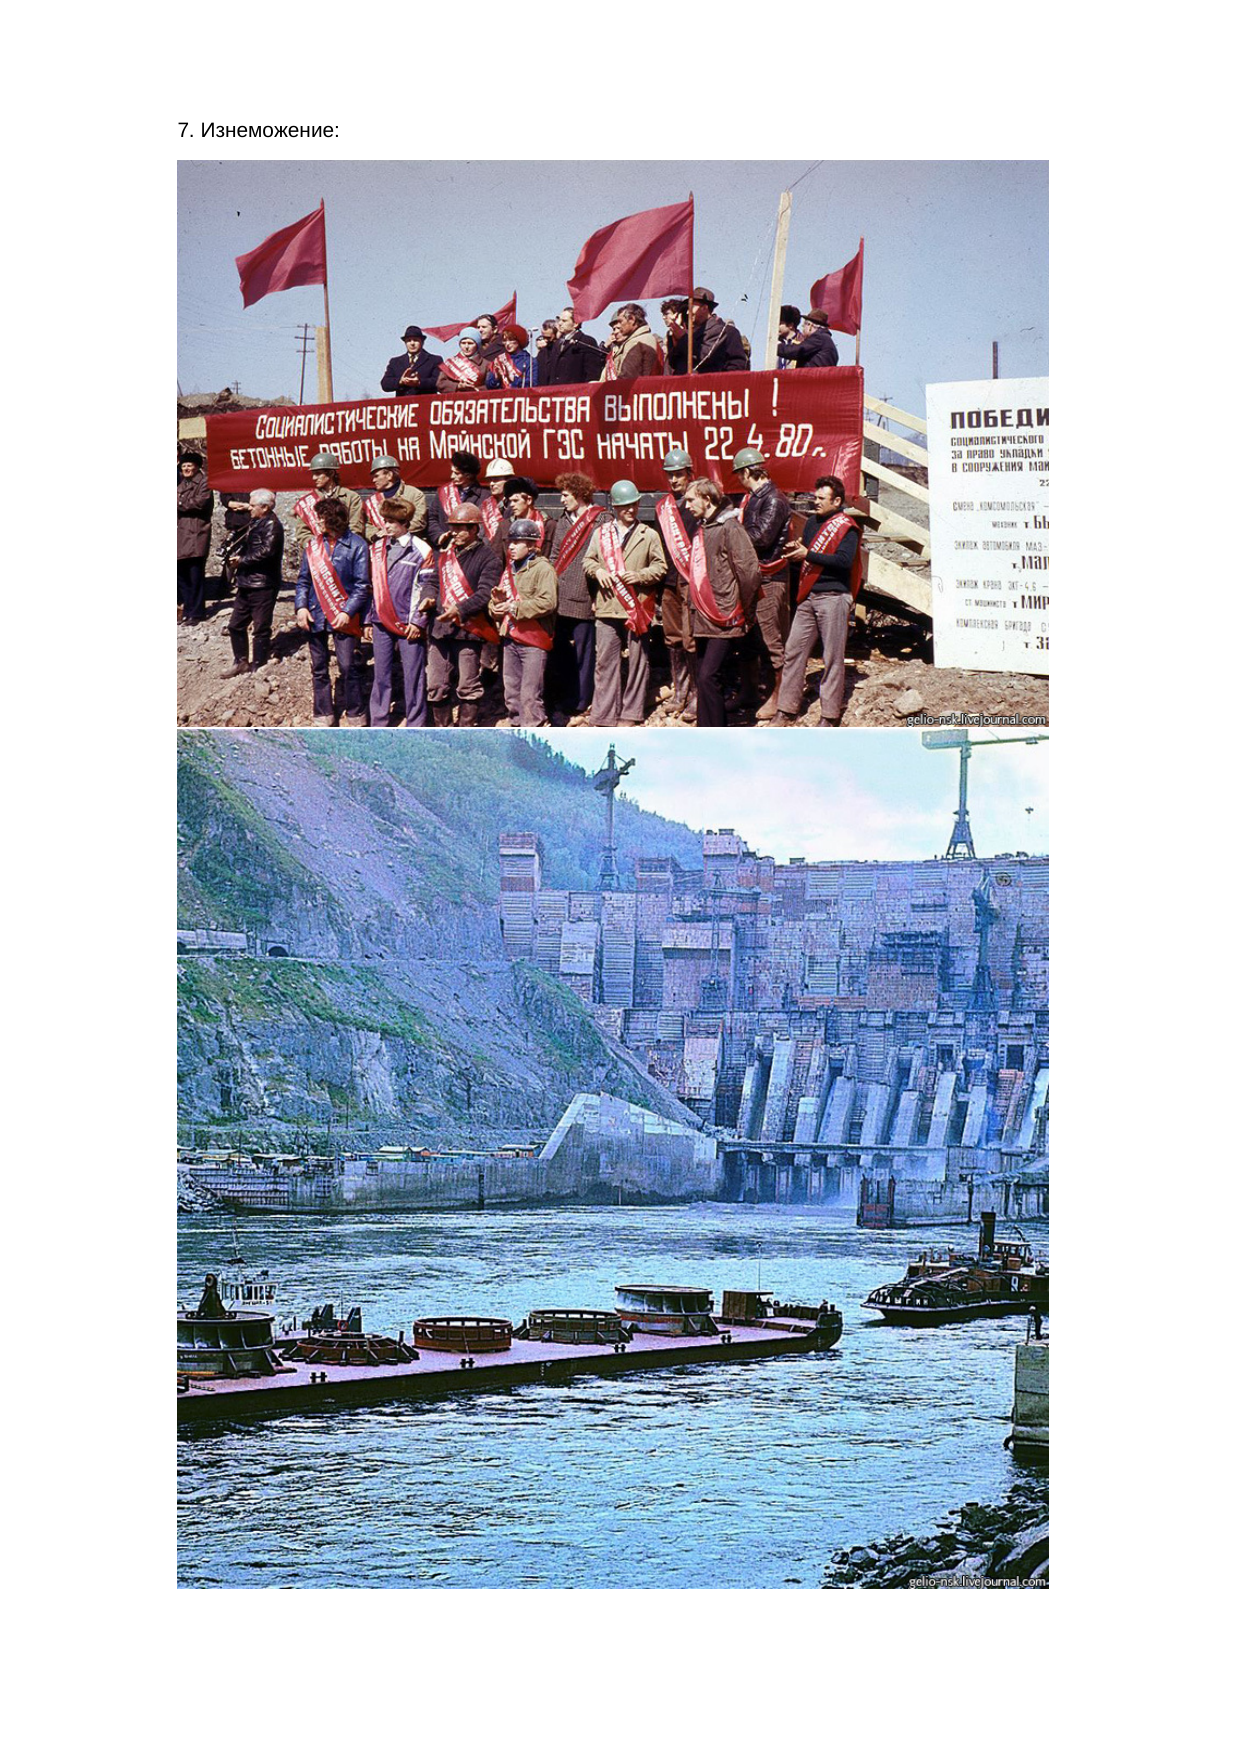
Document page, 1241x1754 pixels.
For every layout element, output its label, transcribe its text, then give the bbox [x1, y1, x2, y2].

picture [177, 160, 1049, 727]
text 7. Изнеможение: [177, 118, 1152, 142]
picture [177, 729, 1049, 1589]
